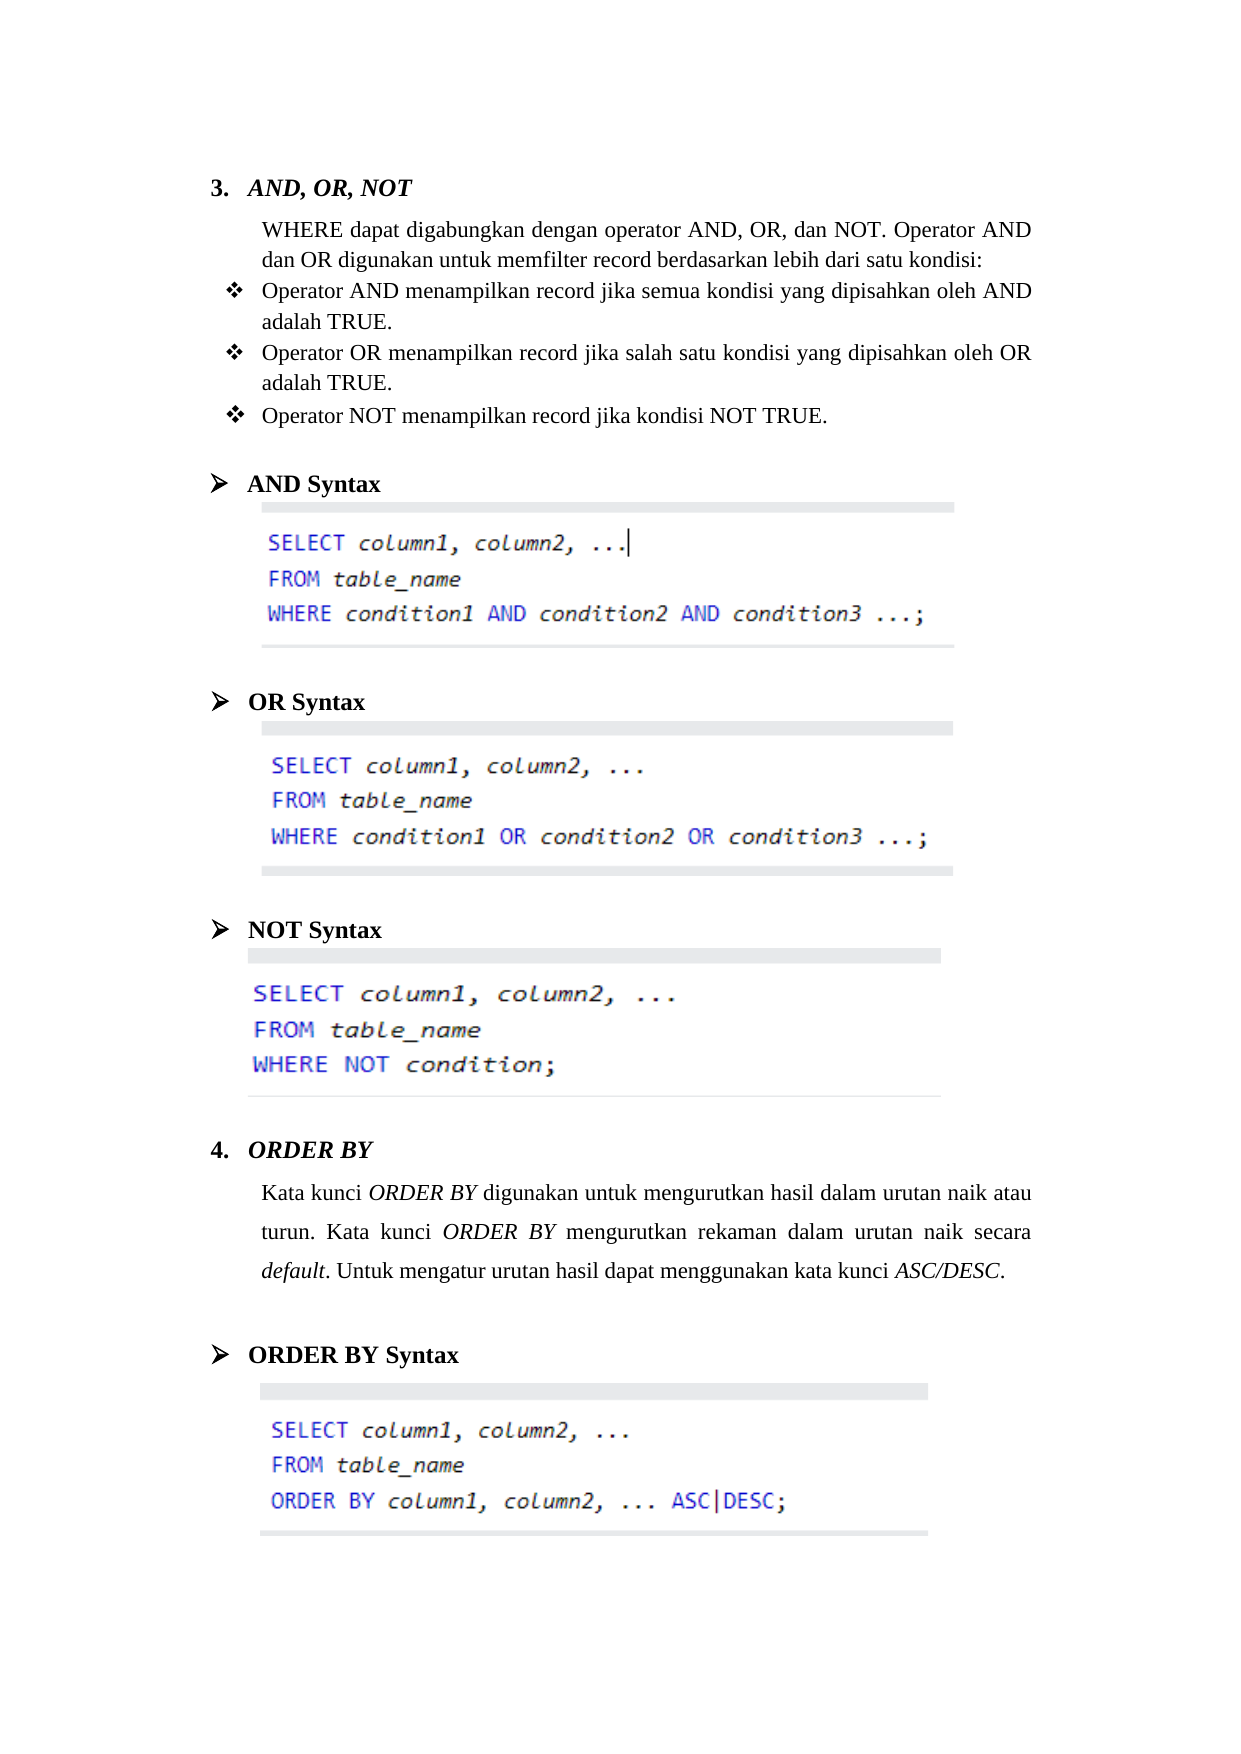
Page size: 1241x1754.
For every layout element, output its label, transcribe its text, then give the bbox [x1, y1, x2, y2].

picture [261, 502, 955, 648]
list AND, OR, NOT [210, 173, 1033, 202]
picture [260, 1383, 929, 1536]
list ORDER BY Syntax [210, 1340, 1032, 1369]
list Operator AND menampilkan record jika semua kondisi yang dipisahkan oleh AND adalah TRUE. [224, 278, 1033, 334]
list ORDER BY [210, 1135, 1033, 1164]
list AND Syntax [209, 469, 1033, 497]
list Operator OR menampilkan record jika salah satu kondisi yang dipisahkan oleh OR adalah TRUE. [224, 339, 1033, 396]
list OR Syntax [210, 687, 1033, 716]
list Operator NOT menampilkan record jika kondisi NOT TRUE. [224, 401, 1033, 429]
list NOT Syntax [210, 915, 1033, 943]
text WHERE dapat digabungkan dengan operator AND, OR, dan NOT. Operator AND dan OR digunakan untuk memfilter record berdasarkan lebih dari satu kondisi: [262, 216, 1033, 273]
text Kata kunci ORDER BY digunakan untuk mengurutkan hasil dalam urutan naik atau turun. Kata kunci ORDER BY mengurutkan rekaman dalam urutan naik secara default. Untuk mengatur urutan hasil dapat menggunakan kata kunci ASC/DESC. [261, 1178, 1032, 1283]
picture [247, 948, 941, 1097]
picture [261, 721, 954, 876]
